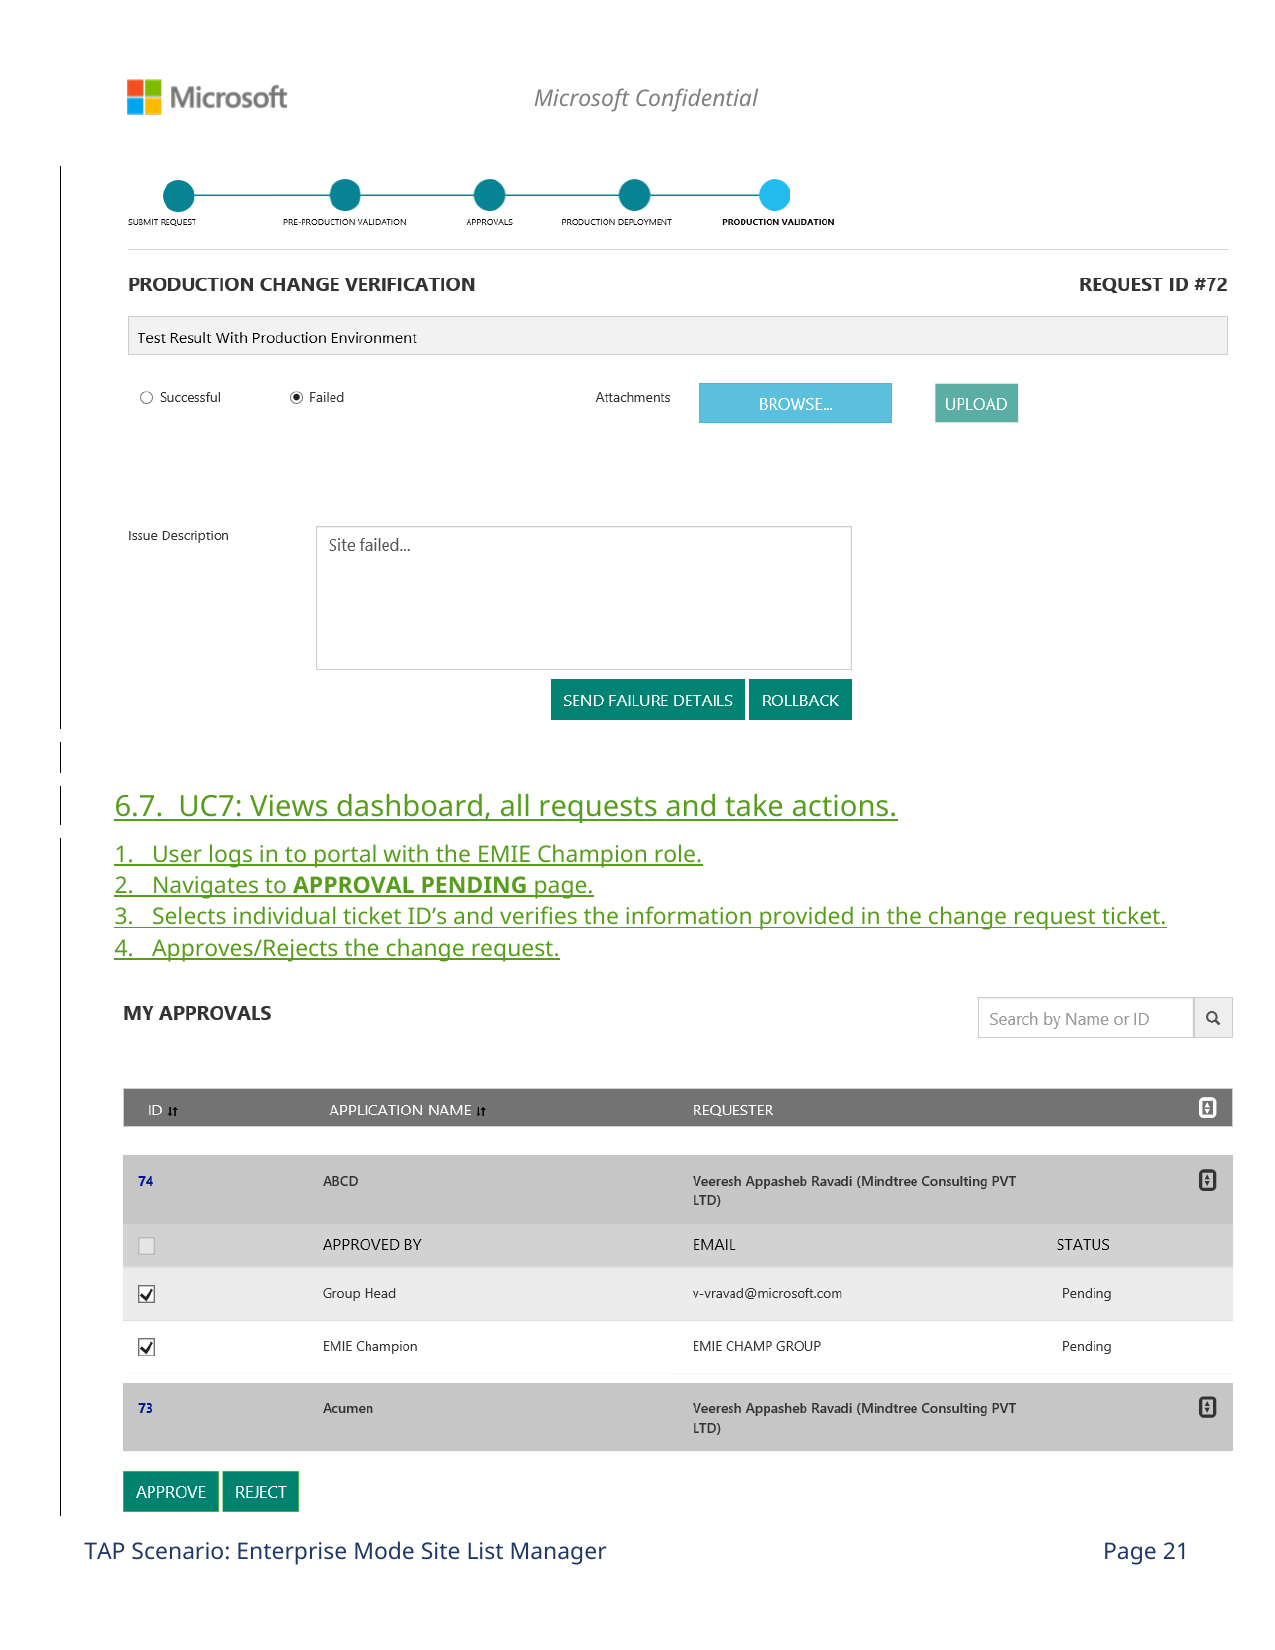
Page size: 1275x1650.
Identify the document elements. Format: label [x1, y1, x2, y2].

picture [114, 993, 1240, 1517]
picture [105, 60, 308, 135]
picture [112, 166, 1238, 730]
